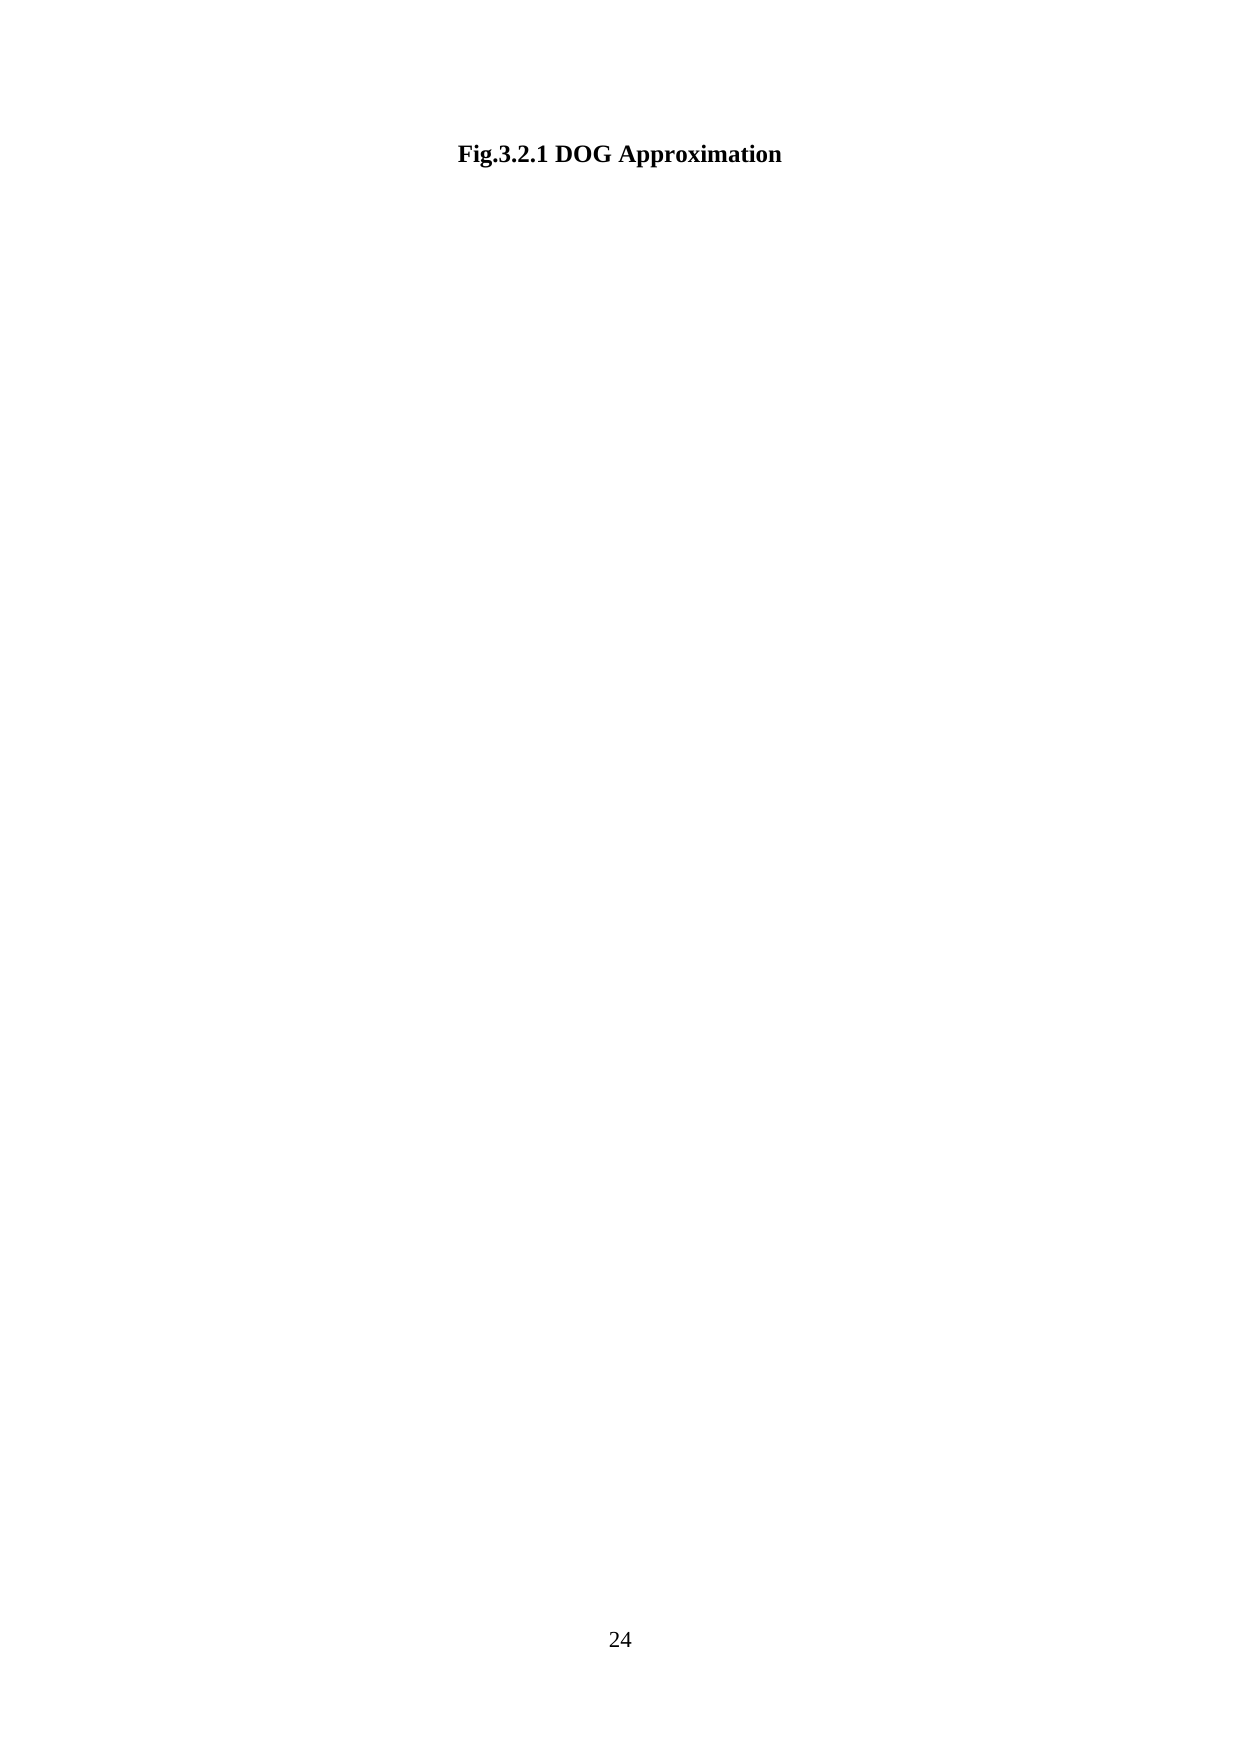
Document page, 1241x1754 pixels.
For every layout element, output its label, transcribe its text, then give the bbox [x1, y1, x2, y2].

text Fig.3.2.1 DOG Approximation [150, 139, 1089, 168]
